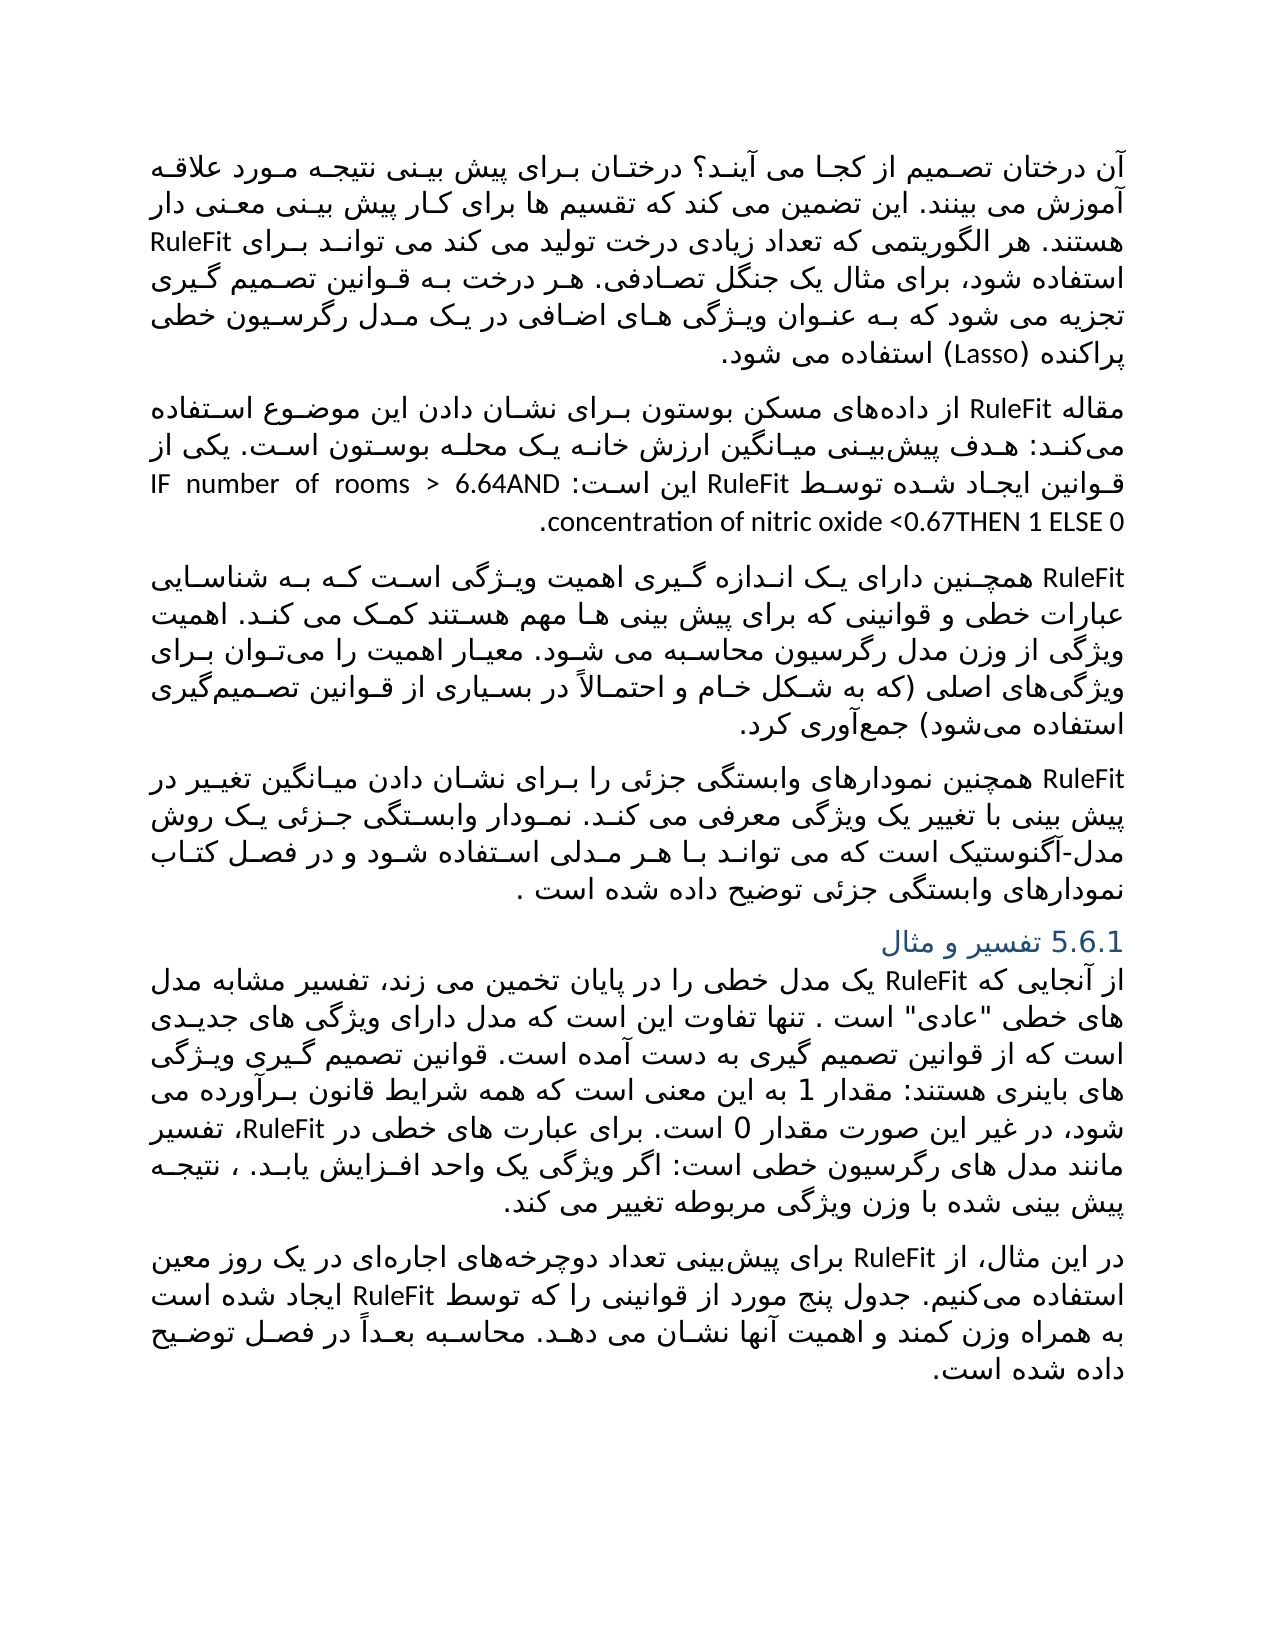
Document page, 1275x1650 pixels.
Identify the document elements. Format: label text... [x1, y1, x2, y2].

text RuleFit همچنین دارای یک اندازه گیری اهمیت ویژگی است که به شناسایی عبارات خطی و قوانینی که برای پیش بینی ها مهم هستند کمک می کند. اهمیت ویژگی از وزن مدل رگرسیون محاسبه می شود. معیار اهمیت را می‌توان برای ویژگی‌های اصلی (که به شکل خام و احتمالاً در بسیاری از قوانین تصمیم‌گیری استفاده می‌شود) جمع‌آوری کرد. [150, 559, 1125, 741]
text از آنجایی که RuleFit یک مدل خطی را در پایان تخمین می زند، تفسیر مشابه مدل های خطی "عادی" است . تنها تفاوت این است که مدل دارای ویژگی های جدیدی است که از قوانین تصمیم گیری به دست آمده است. قوانین تصمیم گیری ویژگی های باینری هستند: مقدار 1 به این معنی است که همه شرایط قانون برآورده می شود، در غیر این صورت مقدار 0 است. برای عبارت های خطی در RuleFit، تفسیر مانند مدل های رگرسیون خطی است: اگر ویژگی یک واحد افزایش یابد. ، نتیجه پیش بینی شده با وزن ویژگی مربوطه تغییر می کند. [150, 962, 1125, 1219]
text در این مثال، از RuleFit برای پیش‌بینی تعداد دوچرخه‌های اجاره‌ای در یک روز معین استفاده می‌کنیم. جدول پنج مورد از قوانینی را که توسط RuleFit ایجاد شده است به همراه وزن کمند و اهمیت آنها نشان می دهد. محاسبه بعداً در فصل توضیح داده شده است. [150, 1239, 1125, 1386]
subtitle 5.6.1 تفسیر و مثال [150, 925, 1125, 959]
text مقاله RuleFit از داده‌های مسکن بوستون برای نشان دادن این موضوع استفاده می‌کند: هدف پیش‌بینی میانگین ارزش خانه یک محله بوستون است. یکی از قوانین ایجاد شده توسط RuleFit این است: IF number of rooms > 6.64AND concentration of nitric oxide <0.67THEN 1 ELSE 0. [150, 390, 1125, 539]
text RuleFit همچنین نمودارهای وابستگی جزئی را برای نشان دادن میانگین تغییر در پیش بینی با تغییر یک ویژگی معرفی می کند. نمودار وابستگی جزئی یک روش مدل-آگنوستیک است که می تواند با هر مدلی استفاده شود و در فصل کتاب نمودارهای وابستگی جزئی توضیح داده شده است . [150, 760, 1125, 906]
text آن درختان تصمیم از کجا می آیند؟ درختان برای پیش بینی نتیجه مورد علاقه آموزش می بینند. این تضمین می کند که تقسیم ها برای کار پیش بینی معنی دار هستند. هر الگوریتمی که تعداد زیادی درخت تولید می کند می تواند برای RuleFit استفاده شود، برای مثال یک جنگل تصادفی. هر درخت به قوانین تصمیم گیری تجزیه می شود که به عنوان ویژگی های اضافی در یک مدل رگرسیون خطی پراکنده (Lasso) استفاده می شود. [150, 150, 1125, 371]
